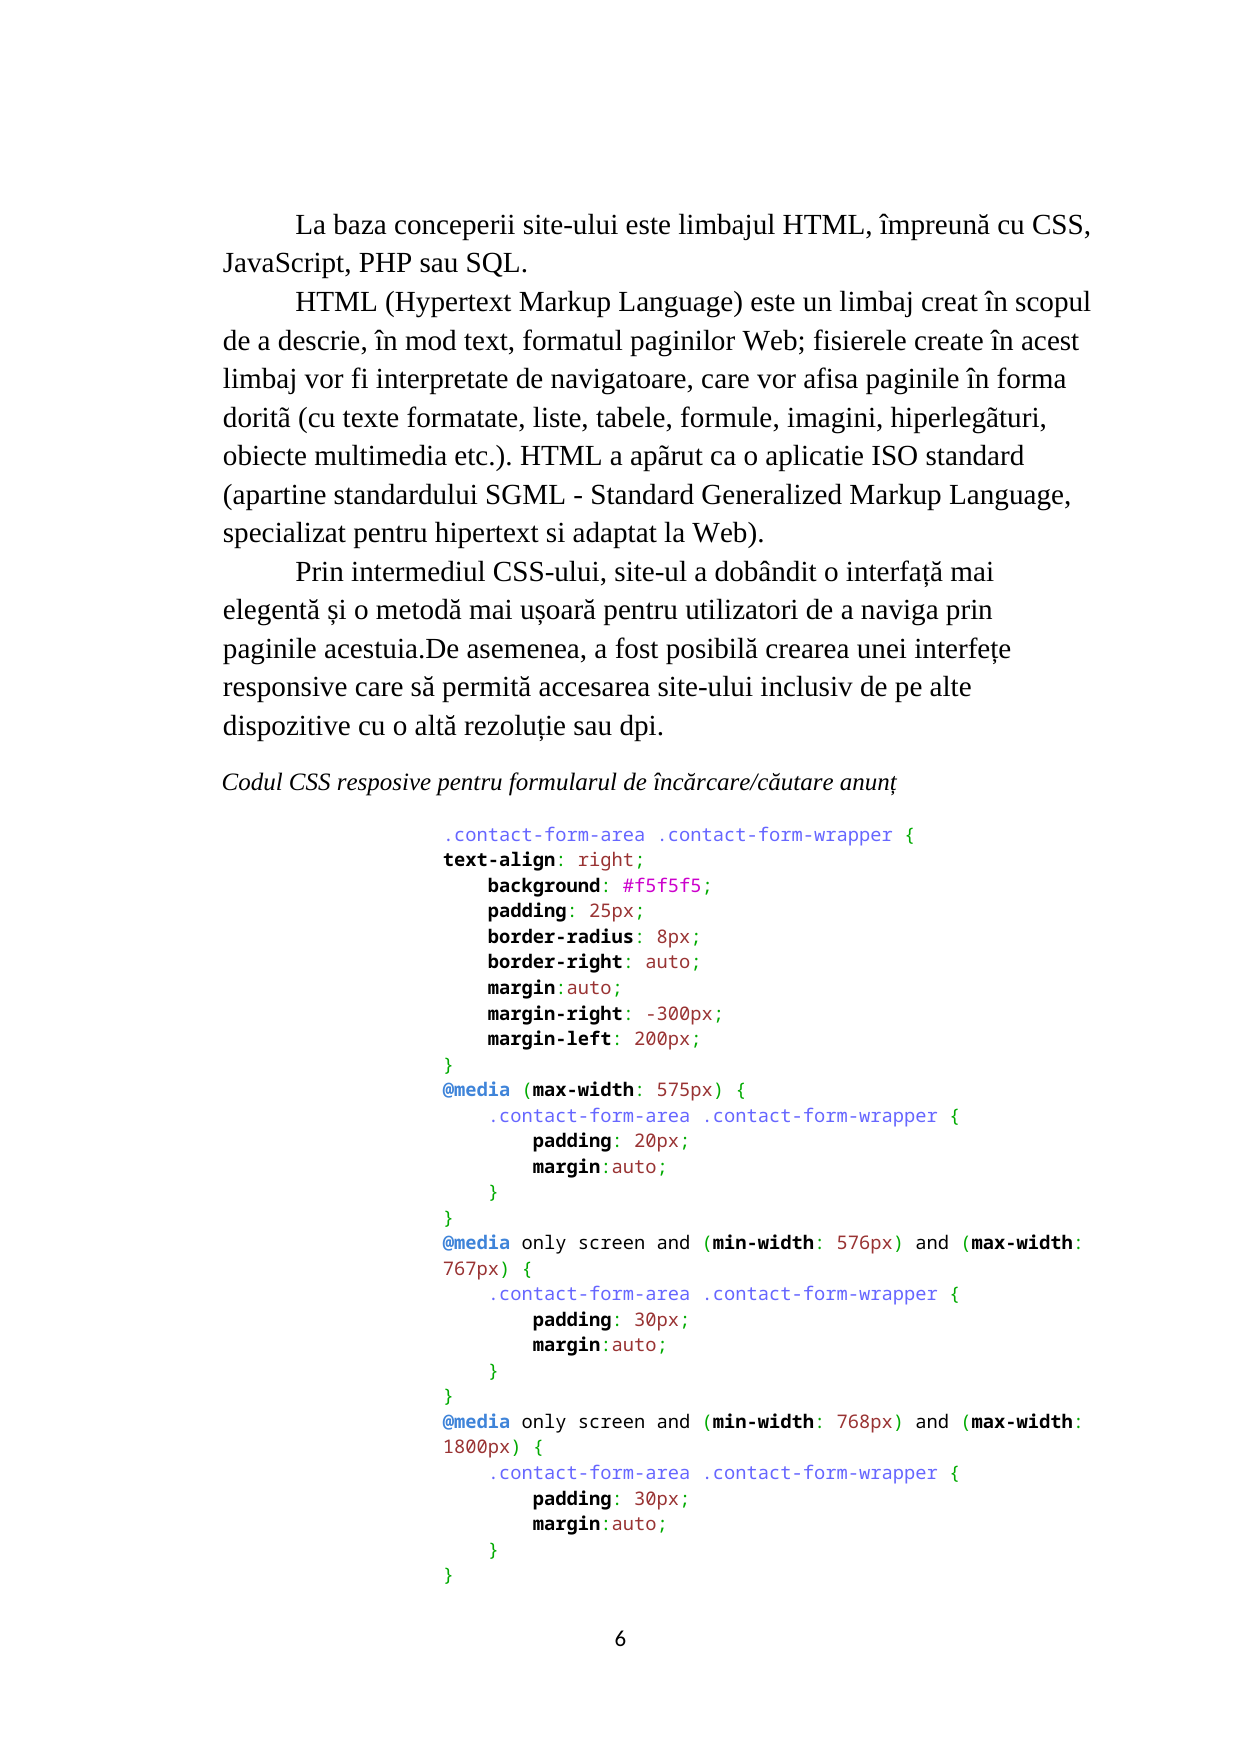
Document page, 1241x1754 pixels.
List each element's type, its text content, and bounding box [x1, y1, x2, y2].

text margin:auto; [443, 1510, 1093, 1536]
list Prin intermediul CSS-ului, site-ul a dobândit o interfață mai elegentă și o metodă mai ușoară pentru utilizatori de a naviga prin paginile acestuia.De asemenea, a fost posibilă crearea unei interfețe responsive care să permită accesarea site-ului inclusiv de pe alte dispozitive cu o altă rezoluție sau dpi. [223, 554, 1093, 742]
text @media only screen and (min-width: 576px) and (max-width: 767px) { [443, 1229, 1093, 1281]
text .contact-form-area .contact-form-wrapper { [443, 1281, 1093, 1306]
text margin:auto; [443, 974, 1093, 1000]
list HTML (Hypertext Markup Language) este un limbaj creat în scopul de a descrie, în mod text, formatul paginilor Web; fisierele create în acest limbaj vor fi interpretate de navigatoare, care vor afisa paginile în forma doritã (cu texte formatate, liste, tabele, formule, imagini, hiperlegãturi, obiecte multimedia etc.). HTML a apãrut ca o aplicatie ISO standard (apartine standardului SGML - Standard Generalized Markup Language, specializat pentru hipertext si adaptat la Web). [223, 284, 1093, 549]
text margin:auto; [443, 1153, 1093, 1178]
text border-right: auto; [443, 949, 1093, 974]
text padding: 30px; [443, 1306, 1093, 1332]
text padding: 30px; [443, 1485, 1093, 1510]
text } [443, 1561, 1093, 1587]
text padding: 25px; [443, 898, 1093, 923]
text .contact-form-area .contact-form-wrapper { [443, 1102, 1093, 1127]
text text-align: right; [443, 847, 1093, 872]
text margin:auto; [443, 1332, 1093, 1357]
text } [443, 1383, 1093, 1408]
list La baza conceperii site-ului este limbajul HTML, împreună cu CSS, JavaScript, PHP sau SQL. [223, 207, 1093, 279]
text @media (max-width: 575px) { [443, 1076, 1093, 1102]
text } [443, 1204, 1093, 1229]
text } [443, 1178, 1093, 1204]
text .contact-form-area .contact-form-wrapper { [443, 1459, 1093, 1485]
text } [443, 1357, 1093, 1383]
text } [443, 1536, 1093, 1561]
text margin-right: -300px; [443, 1000, 1093, 1025]
text Codul CSS resposive pentru formularul de încărcare/căutare anunț [148, 767, 1093, 796]
text margin-left: 200px; [443, 1025, 1093, 1051]
text border-radius: 8px; [443, 923, 1093, 949]
text } [443, 1051, 1093, 1076]
text @media only screen and (min-width: 768px) and (max-width: 1800px) { [443, 1408, 1093, 1459]
text background: #f5f5f5; [443, 872, 1093, 898]
text padding: 20px; [443, 1127, 1093, 1153]
text .contact-form-area .contact-form-wrapper { [443, 821, 1093, 847]
